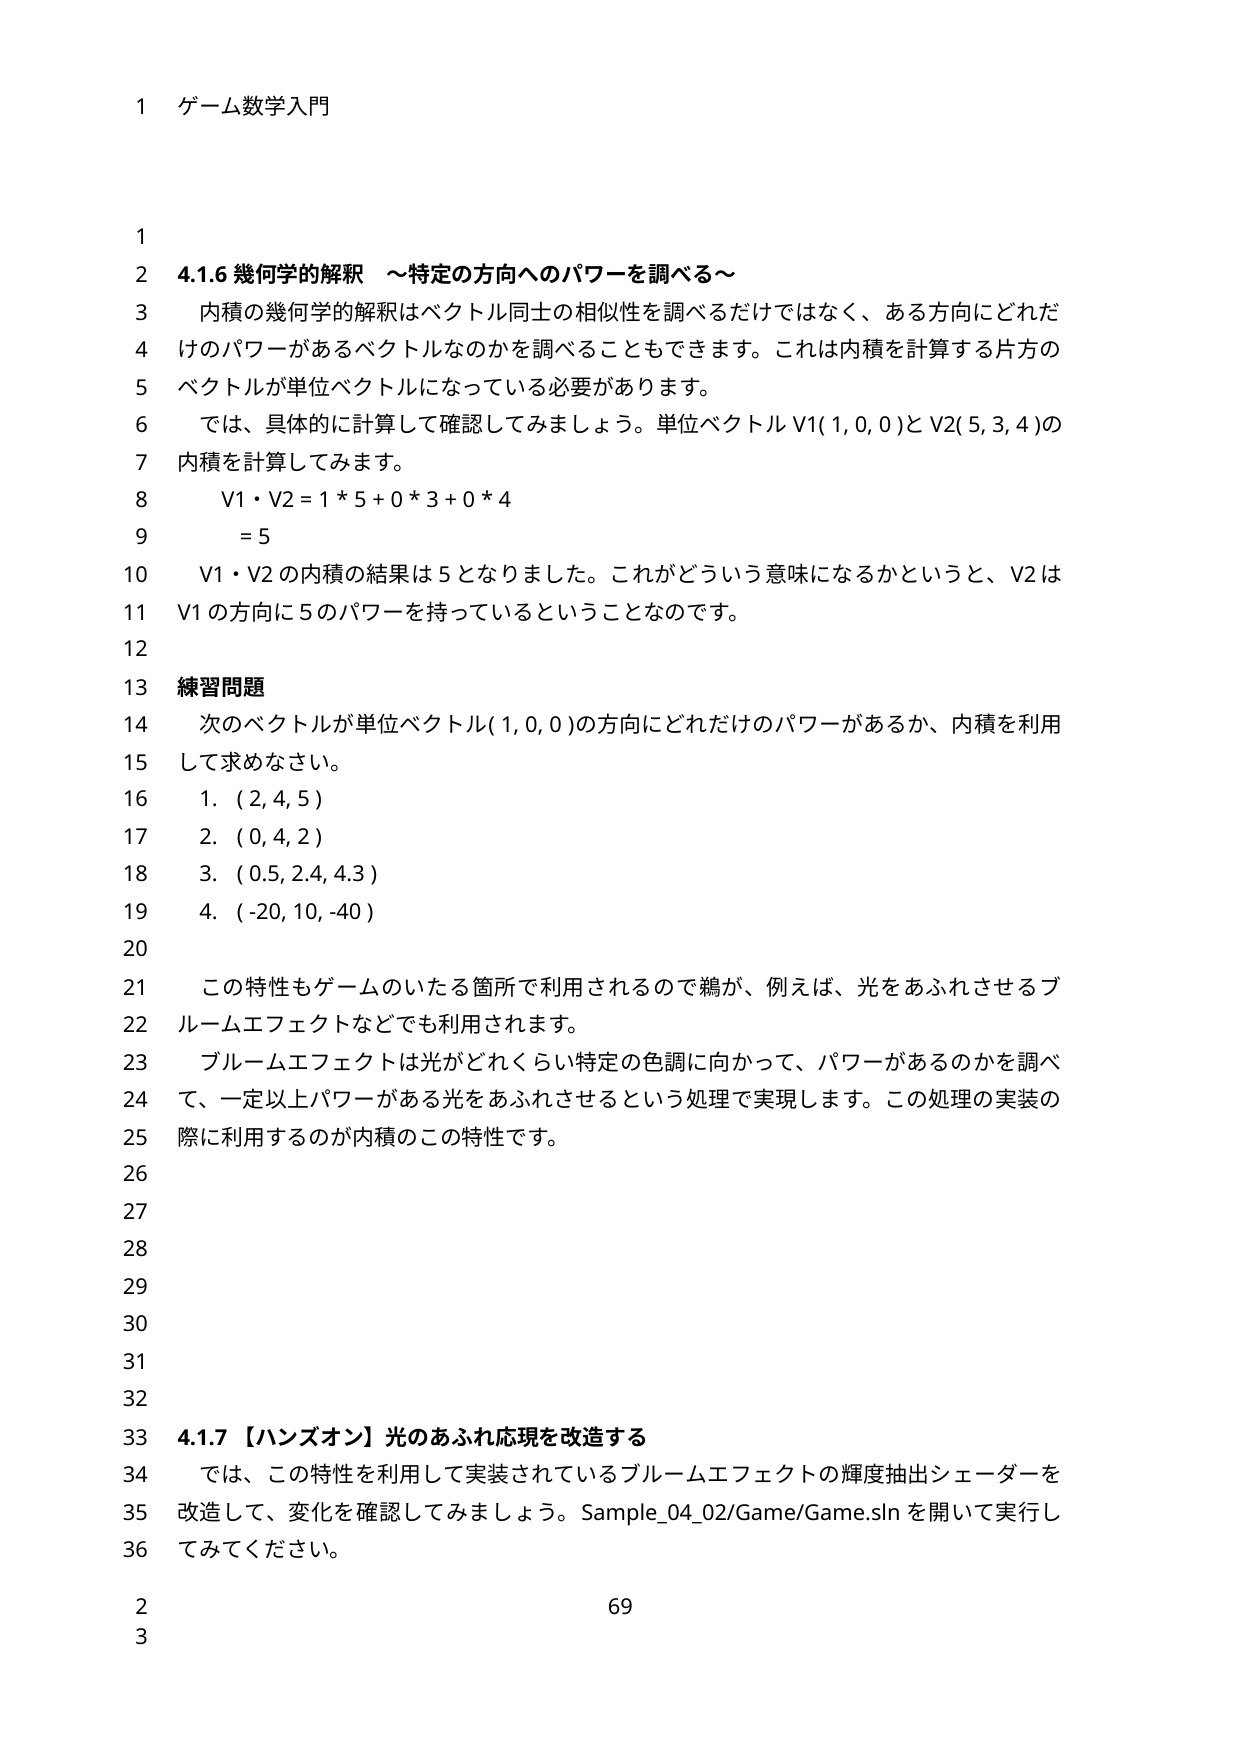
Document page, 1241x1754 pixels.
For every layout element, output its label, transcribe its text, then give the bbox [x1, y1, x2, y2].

text 練習問題 [177, 667, 1063, 704]
list ( 0.5, 2.4, 4.3 ) [199, 854, 1063, 892]
text V1・V2の内積の結果は5となりました。これがどういう意味になるかというと、V2はV1の方向に５のパワーを持っているということなのです。 [177, 554, 1063, 629]
text では、具体的に計算して確認してみましょう。単位ベクトルV1( 1, 0, 0 )とV2( 5, 3, 4 )の内積を計算してみます。 [177, 404, 1063, 479]
list ( 0, 4, 2 ) [199, 817, 1063, 854]
text では、この特性を利用して実装されているブルームエフェクトの輝度抽出シェーダーを改造して、変化を確認してみましょう。Sample_04_02/Game/Game.slnを開いて実行してみてください。 [177, 1454, 1063, 1567]
subtitle 4.1.6 幾何学的解釈 ～特定の方向へのパワーを調べる～ [177, 254, 1063, 292]
text = 5 [177, 517, 1063, 554]
list ( 2, 4, 5 ) [199, 779, 1063, 817]
text 内積の幾何学的解釈はベクトル同士の相似性を調べるだけではなく、ある方向にどれだけのパワーがあるベクトルなのかを調べることもできます。これは内積を計算する片方のベクトルが単位ベクトルになっている必要があります。 [177, 292, 1063, 404]
text 次のベクトルが単位ベクトル( 1, 0, 0 )の方向にどれだけのパワーがあるか、内積を利用して求めなさい。 [177, 704, 1063, 779]
text この特性もゲームのいたる箇所で利用されるので鵜が、例えば、光をあふれさせるブルームエフェクトなどでも利用されます。 [177, 967, 1063, 1042]
list ( -20, 10, -40 ) [199, 892, 1063, 929]
text ブルームエフェクトは光がどれくらい特定の色調に向かって、パワーがあるのかを調べて、一定以上パワーがある光をあふれさせるという処理で実現します。この処理の実装の際に利用するのが内積のこの特性です。 [177, 1042, 1063, 1154]
subtitle 4.1.7 【ハンズオン】光のあふれ応現を改造する [177, 1417, 1063, 1454]
text V1・V2 = 1 * 5 + 0 * 3 + 0 * 4 [177, 479, 1063, 517]
